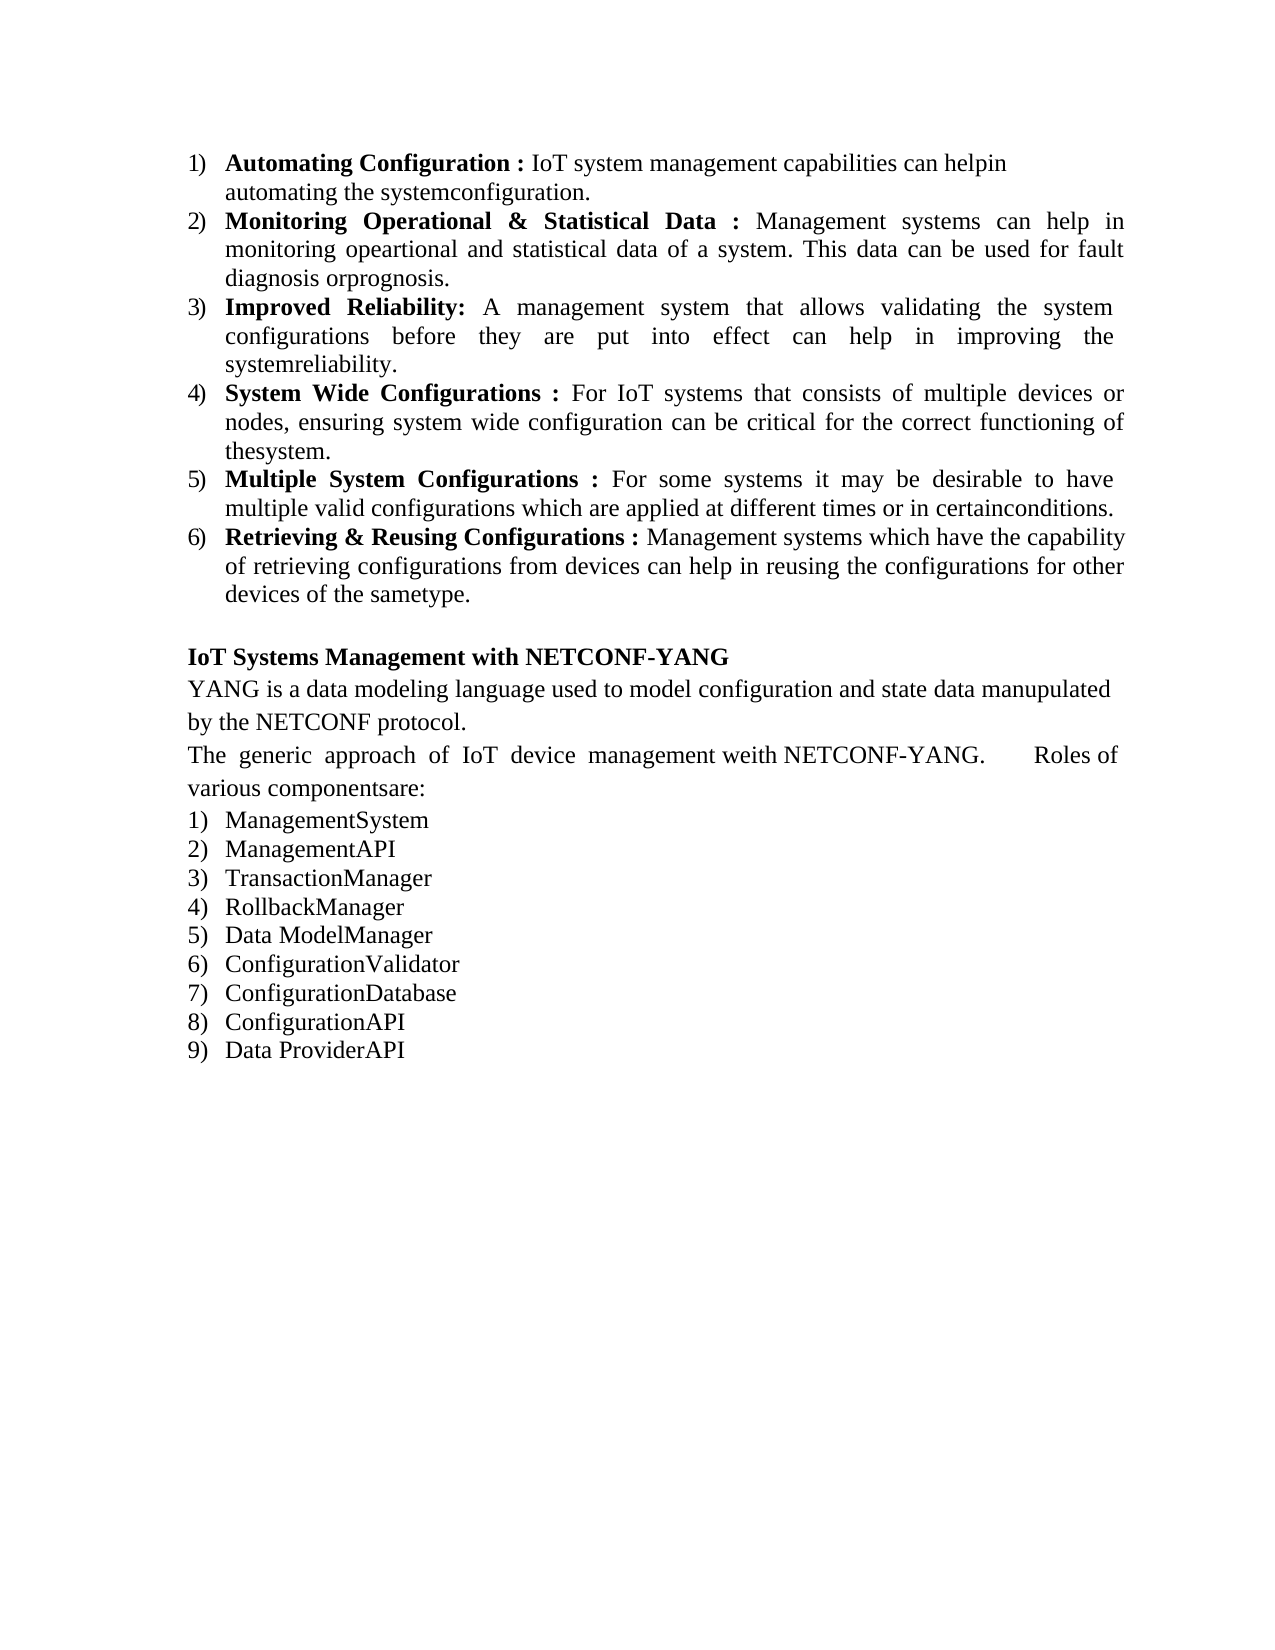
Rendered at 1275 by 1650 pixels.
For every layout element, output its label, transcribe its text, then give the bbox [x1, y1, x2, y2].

list ConfigurationValidator [187, 949, 1210, 978]
list ConfigurationAPI [187, 1007, 1210, 1035]
list TransactionManager [187, 863, 1210, 892]
list Monitoring Operational & Statistical Data : Management systems can help in monitoring opeartional and statistical data of a system. This data can be used for fault diagnosis orprognosis. [187, 206, 1125, 292]
list System Wide Configurations : For IoT systems that consists of multiple devices or nodes, ensuring system wide configuration can be critical for the correct functioning of thesystem. [187, 378, 1125, 464]
list Data ProviderAPI [187, 1035, 1210, 1064]
list Retrieving & Reusing Configurations : Management systems which have the capability of retrieving configurations from devices can help in reusing the configurations for other devices of the sametype. [187, 522, 1126, 608]
list ManagementAPI [187, 834, 1210, 863]
list Data ModelManager [187, 920, 1210, 949]
list ManagementSystem [187, 807, 1210, 834]
list Multiple System Configurations : For some systems it may be desirable to have multiple valid configurations which are applied at different times or in certainconditions. [187, 464, 1114, 522]
subtitle IoT Systems Management with NETCONF-YANG [187, 642, 1210, 671]
list ConfigurationDatabase [187, 978, 1210, 1007]
list Automating Configuration : IoT system management capabilities can helpin automating the systemconfiguration. [187, 148, 1007, 206]
list RollbackManager [187, 892, 1210, 920]
text The generic approach of IoT device management weith NETCONF-YANG. Roles of various componentsare: [187, 741, 1118, 802]
text YANG is a data modeling language used to model configuration and state data manupulated by the NETCONF protocol. [187, 674, 1111, 736]
list Improved Reliability: A management system that allows validating the system configurations before they are put into effect can help in improving the systemreliability. [187, 292, 1114, 378]
